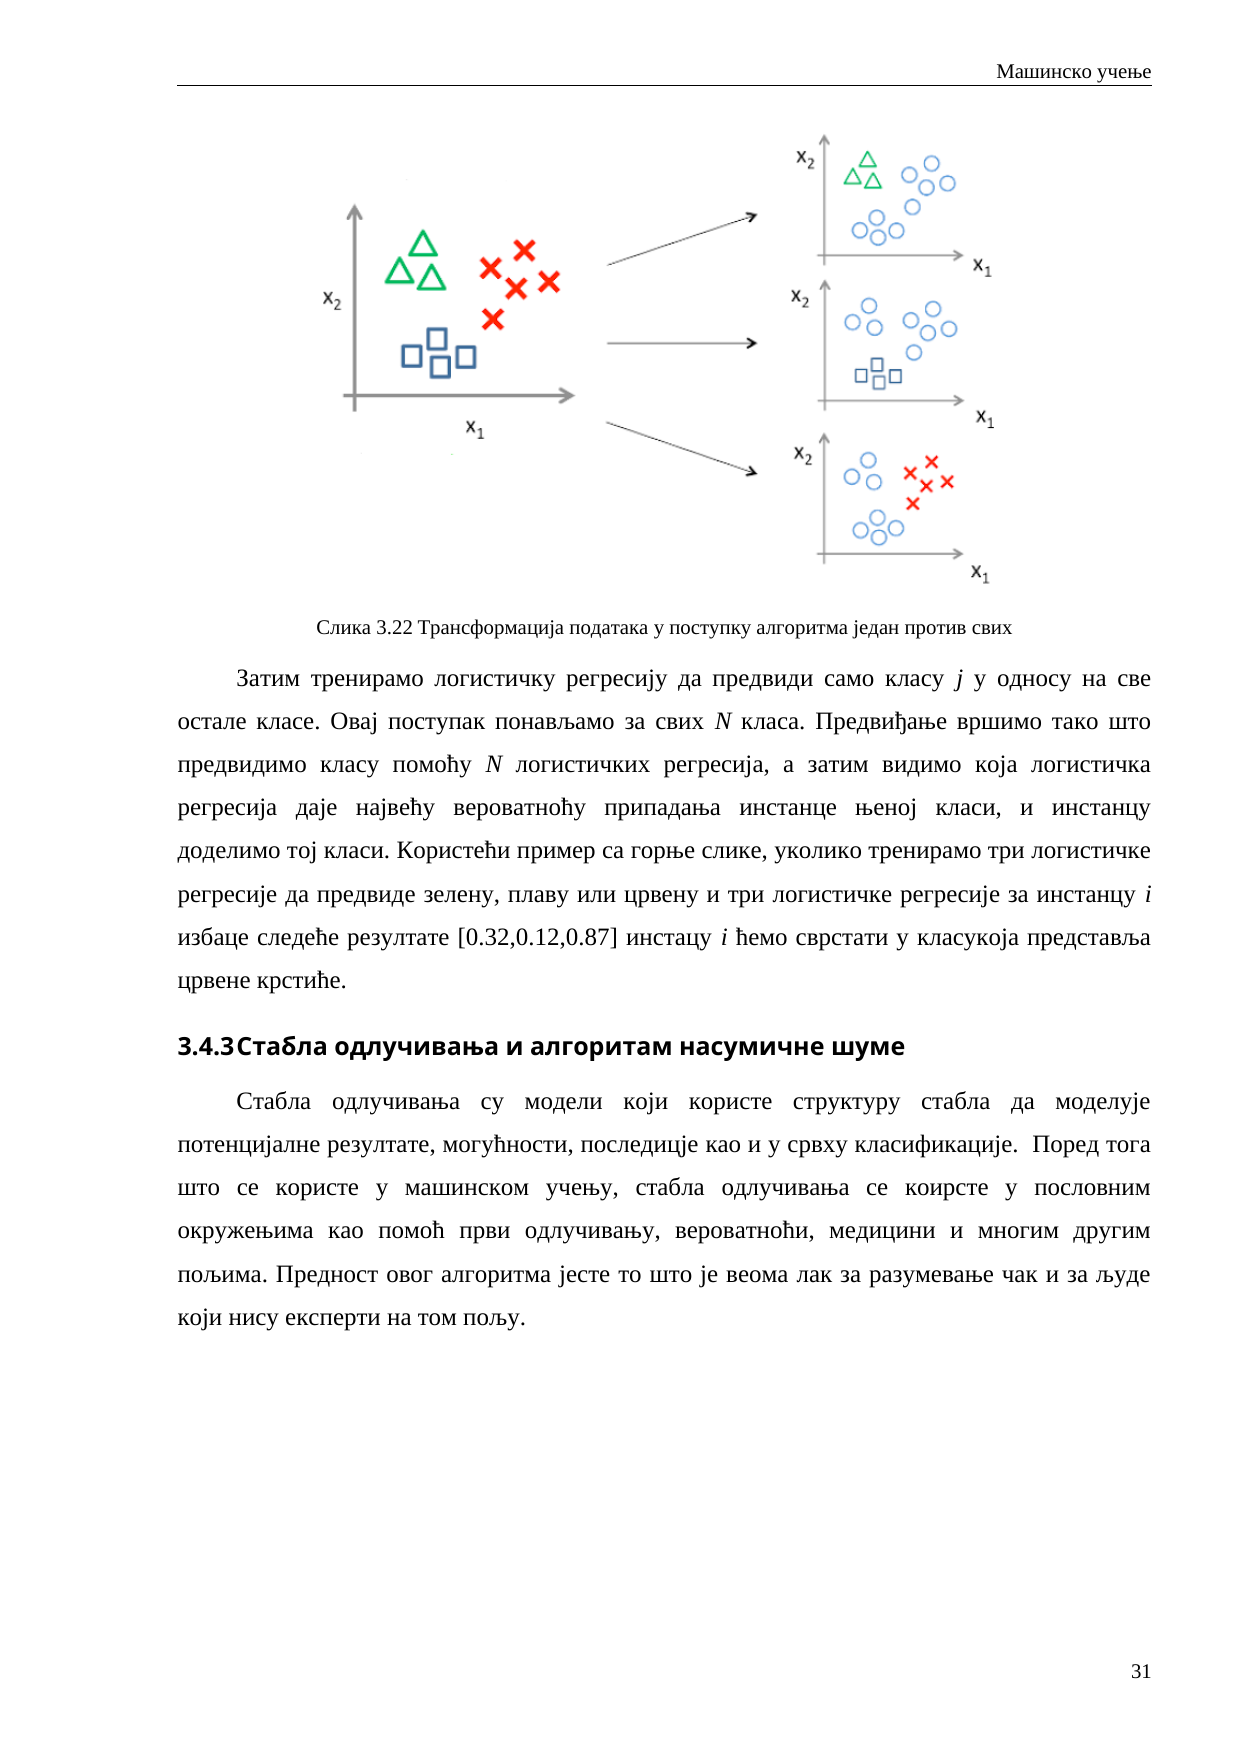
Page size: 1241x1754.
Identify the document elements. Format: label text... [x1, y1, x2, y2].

subtitle Стабла одлучивања и алгоритам насумичне шуме [177, 1029, 1152, 1063]
picture [289, 118, 1040, 588]
text Затим тренирамо логистичку регресију да предвиди само класу j у односу на све остале класе. Овај поступак понављамо за свих N класа. Предвиђање вршимо тако што предвидимо класу помоћу N логистичких регресија, а затим видимо која логистичка регресија даје највећу вероватноћу припадања инстанце њеној класи, и инстанцу доделимо тој класи. Користећи пример са горње слике, уколико тренирамо три логистичке регресије да предвиде зелену, плаву или црвену и три логистичке регресије за инстанцу i избаце следеће резултате [0.32,0.12,0.87] инстацу i ћемо сврстати у класукоја представља црвене крстиће. [177, 663, 1152, 994]
text Стабла одлучивања су модели који користе структуру стабла да моделује потенцијалне резултате, могућности, последицје као и у срвху класификације. Поред тога што се користе у машинском учењу, стабла одлучивања се коирсте у пословним окружењима као помоћ први одлучивању, вероватноћи, медицини и многим другим пољима. Предност овог алгоритма јесте то што је веома лак за разумевање чак и за људе који нису експерти на том пољу. [177, 1086, 1152, 1331]
